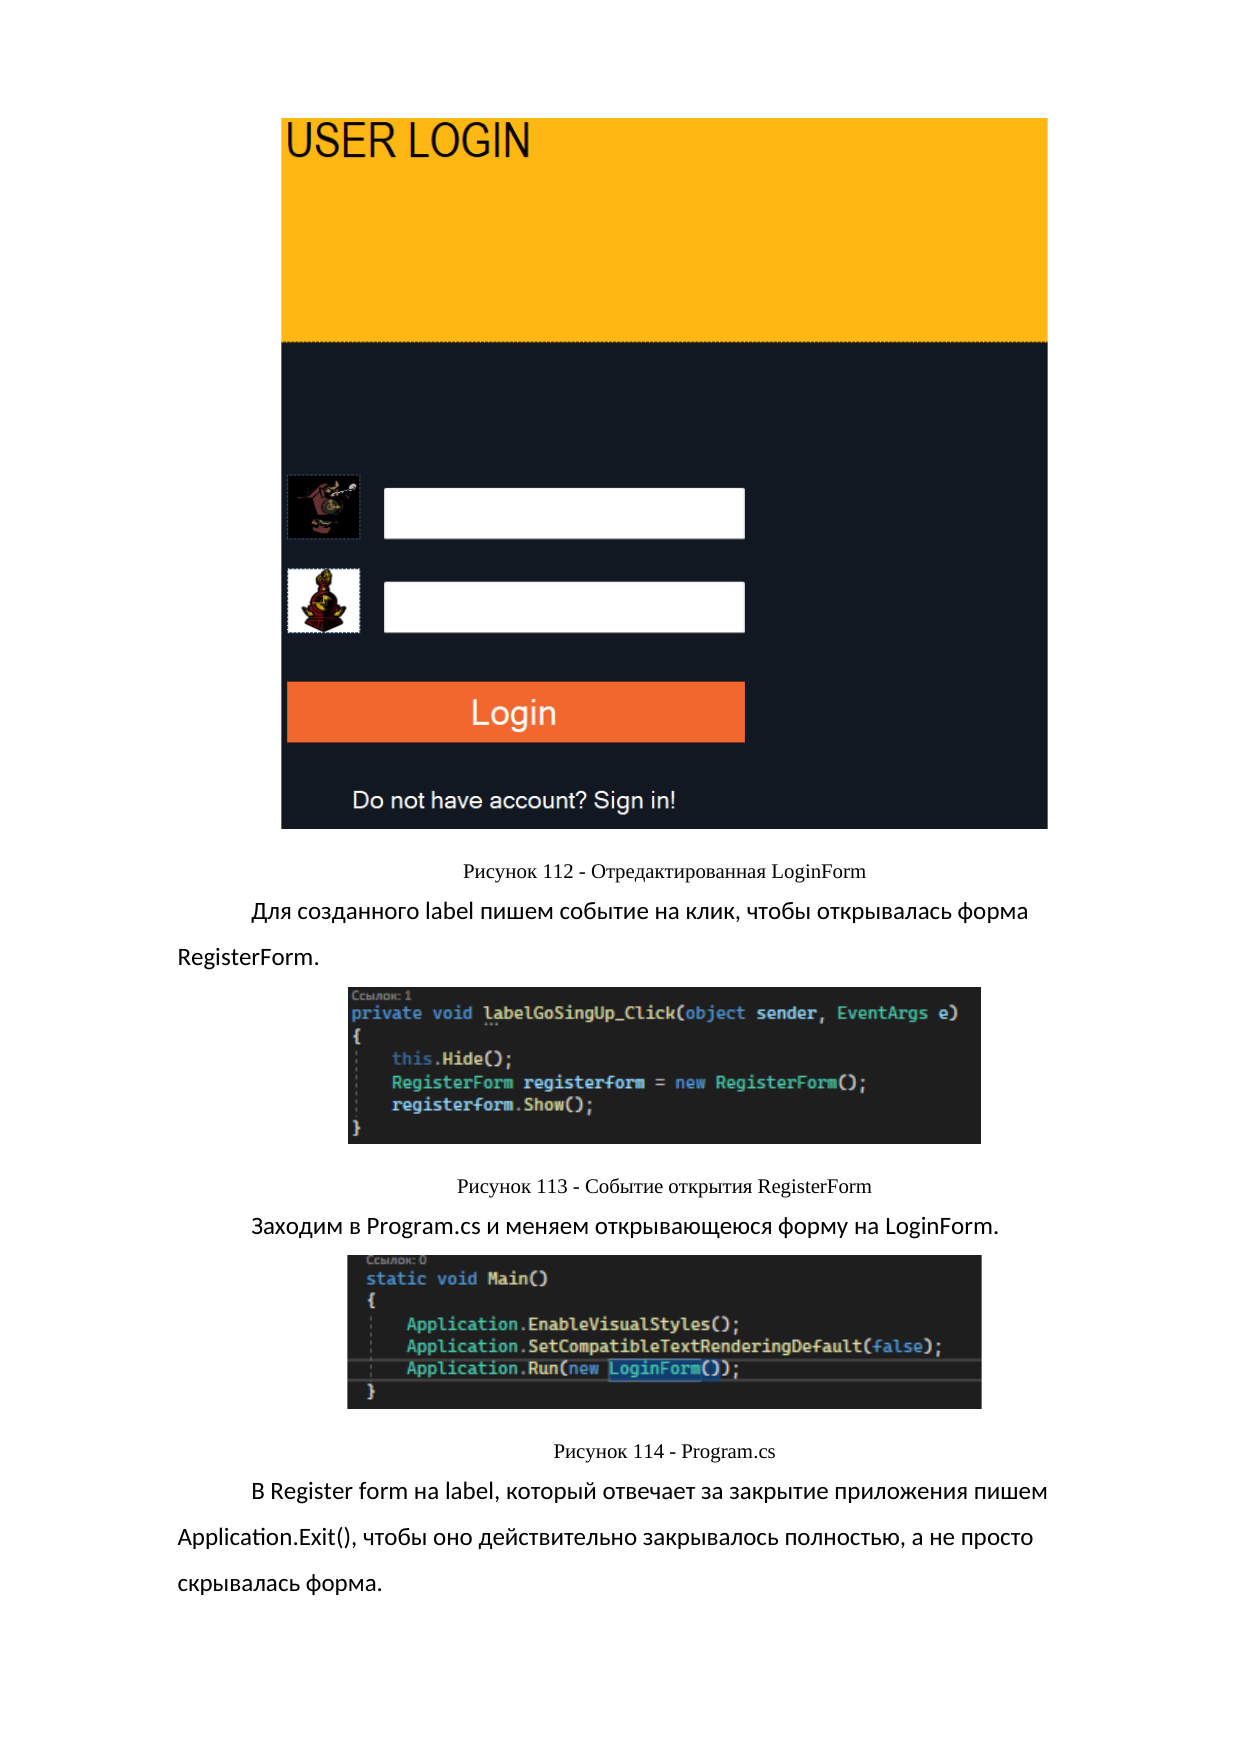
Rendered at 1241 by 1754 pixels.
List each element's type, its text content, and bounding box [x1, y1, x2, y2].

picture [348, 987, 981, 1144]
text Для созданного label пишем событие на клик, чтобы открывалась форма RegisterForm. [177, 896, 1152, 972]
text Заходим в Program.cs и меняем открывающеюся форму на LoginForm. [177, 1210, 1152, 1240]
text Рисунок 112 - Отредактированная LoginForm [177, 859, 1152, 883]
text В Register form на label, который отвечает за закрытие приложения пишем Application.Exit(), чтобы оно действительно закрывалось полностью, а не просто скрывалась форма. [177, 1475, 1152, 1597]
text Рисунок 114 - Program.cs [177, 1439, 1152, 1463]
text Рисунок 113 - Событие открытия RegisterForm [177, 1174, 1152, 1198]
picture [347, 1255, 982, 1409]
picture [281, 118, 1048, 829]
